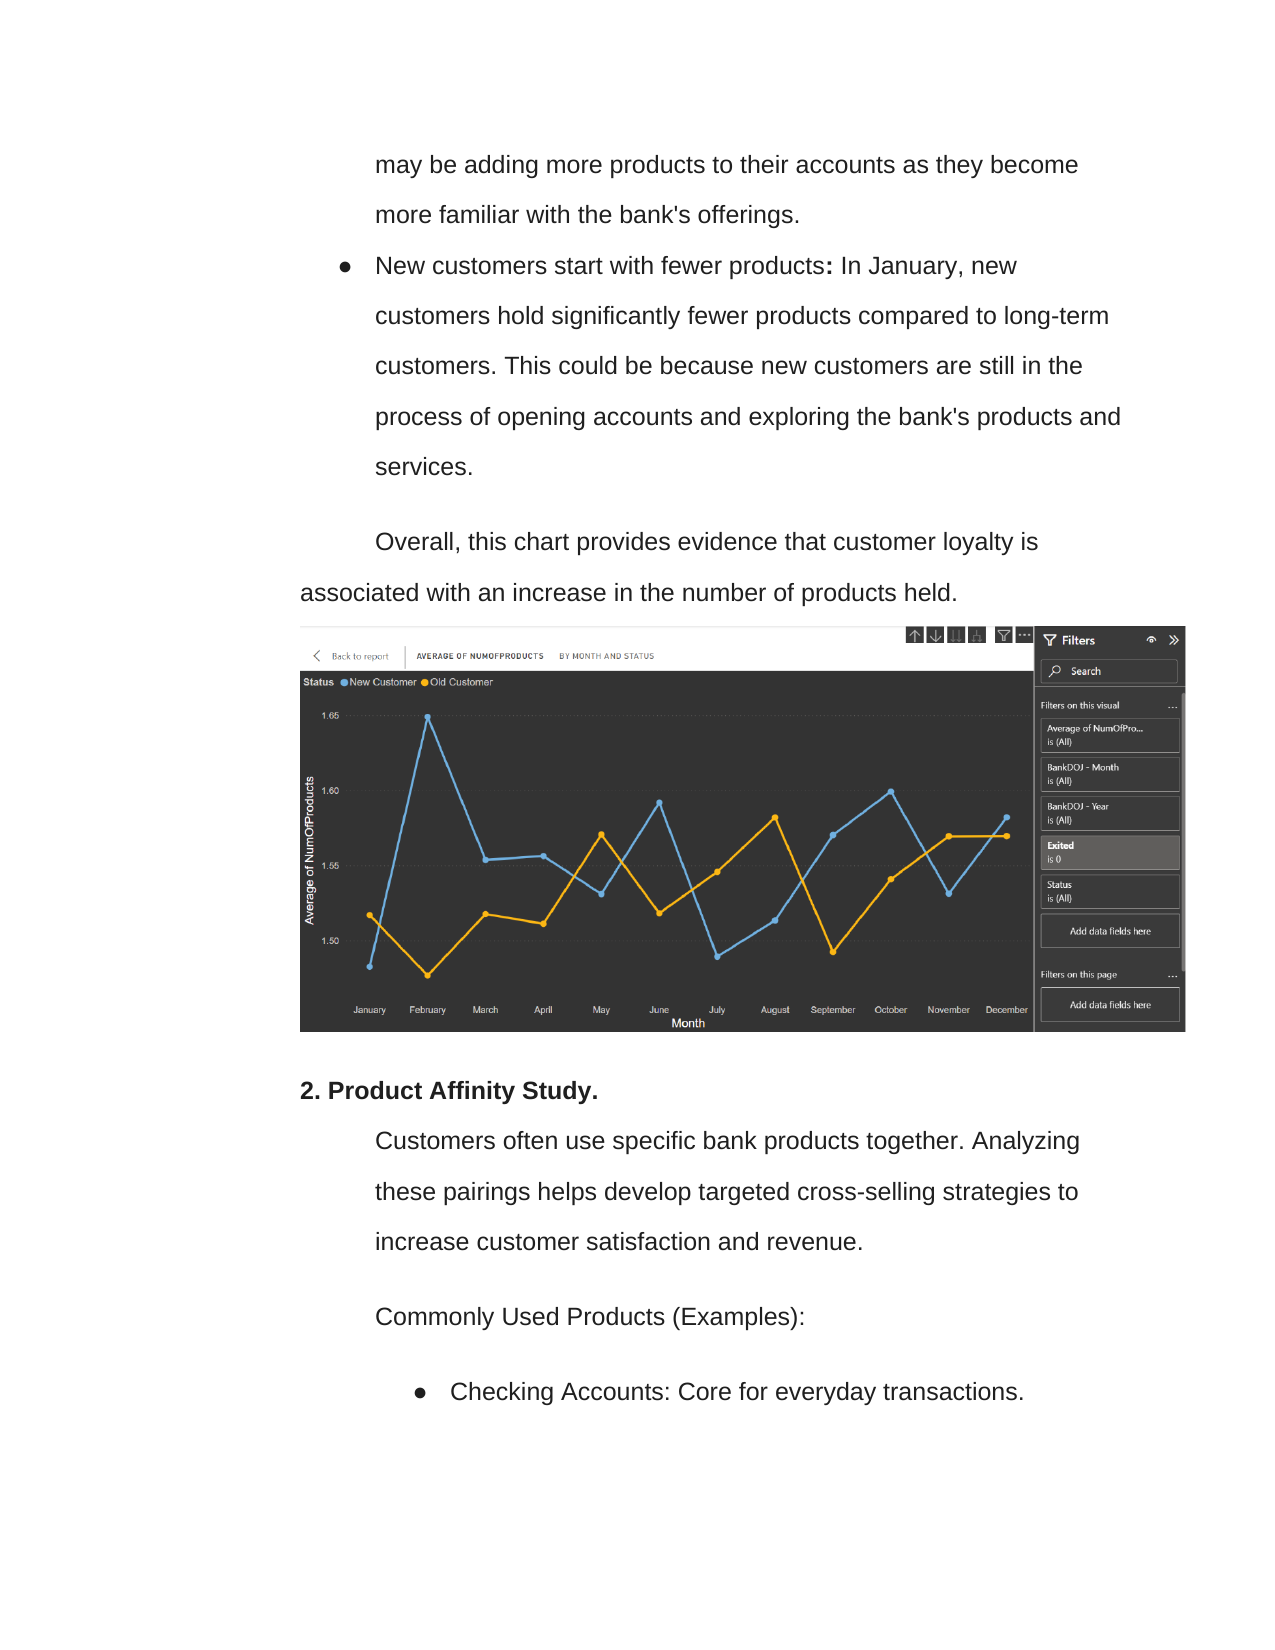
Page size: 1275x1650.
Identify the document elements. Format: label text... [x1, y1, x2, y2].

text Commonly Used Products (Examples): [375, 1302, 1125, 1331]
list New customers start with fewer products: In January, new customers hold significantly fewer products compared to long-term customers. This could be because new customers are still in the process of opening accounts and exploring the bank's products and services. [337, 251, 1125, 481]
list Checking Accounts: Core for everyday transactions. [412, 1377, 1125, 1406]
picture [300, 626, 1186, 1032]
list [337, 150, 1125, 229]
text Overall, this chart provides evidence that customer loyalty is associated with an increase in the number of products held. [300, 527, 1125, 626]
text 2. Product Affinity Study. Customers often use specific bank products together. Analyzing these pairings helps develop targeted cross-selling strategies to increase customer satisfaction and revenue. [300, 1076, 1125, 1256]
